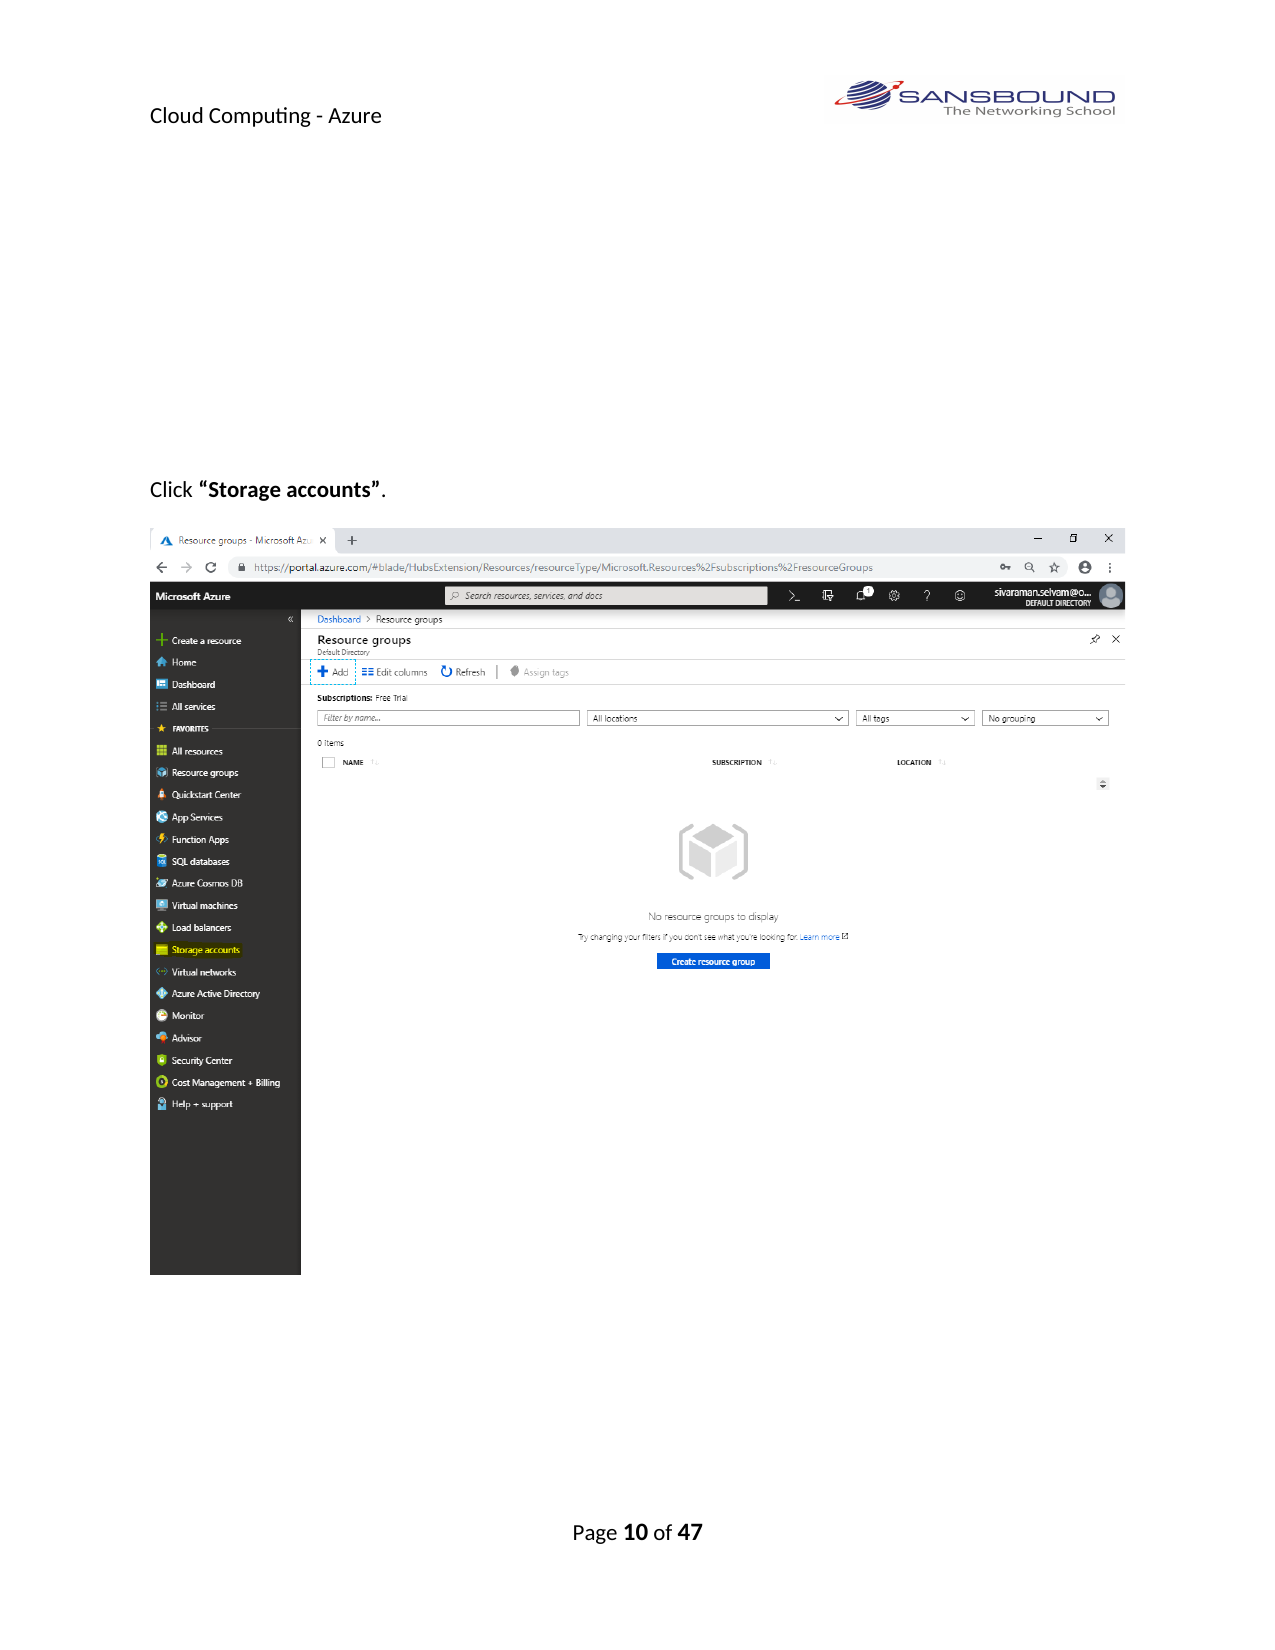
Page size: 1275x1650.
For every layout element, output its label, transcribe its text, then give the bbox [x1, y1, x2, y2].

picture [150, 528, 1125, 1275]
picture [823, 75, 1125, 124]
text Click “Storage accounts”. [150, 475, 1125, 503]
